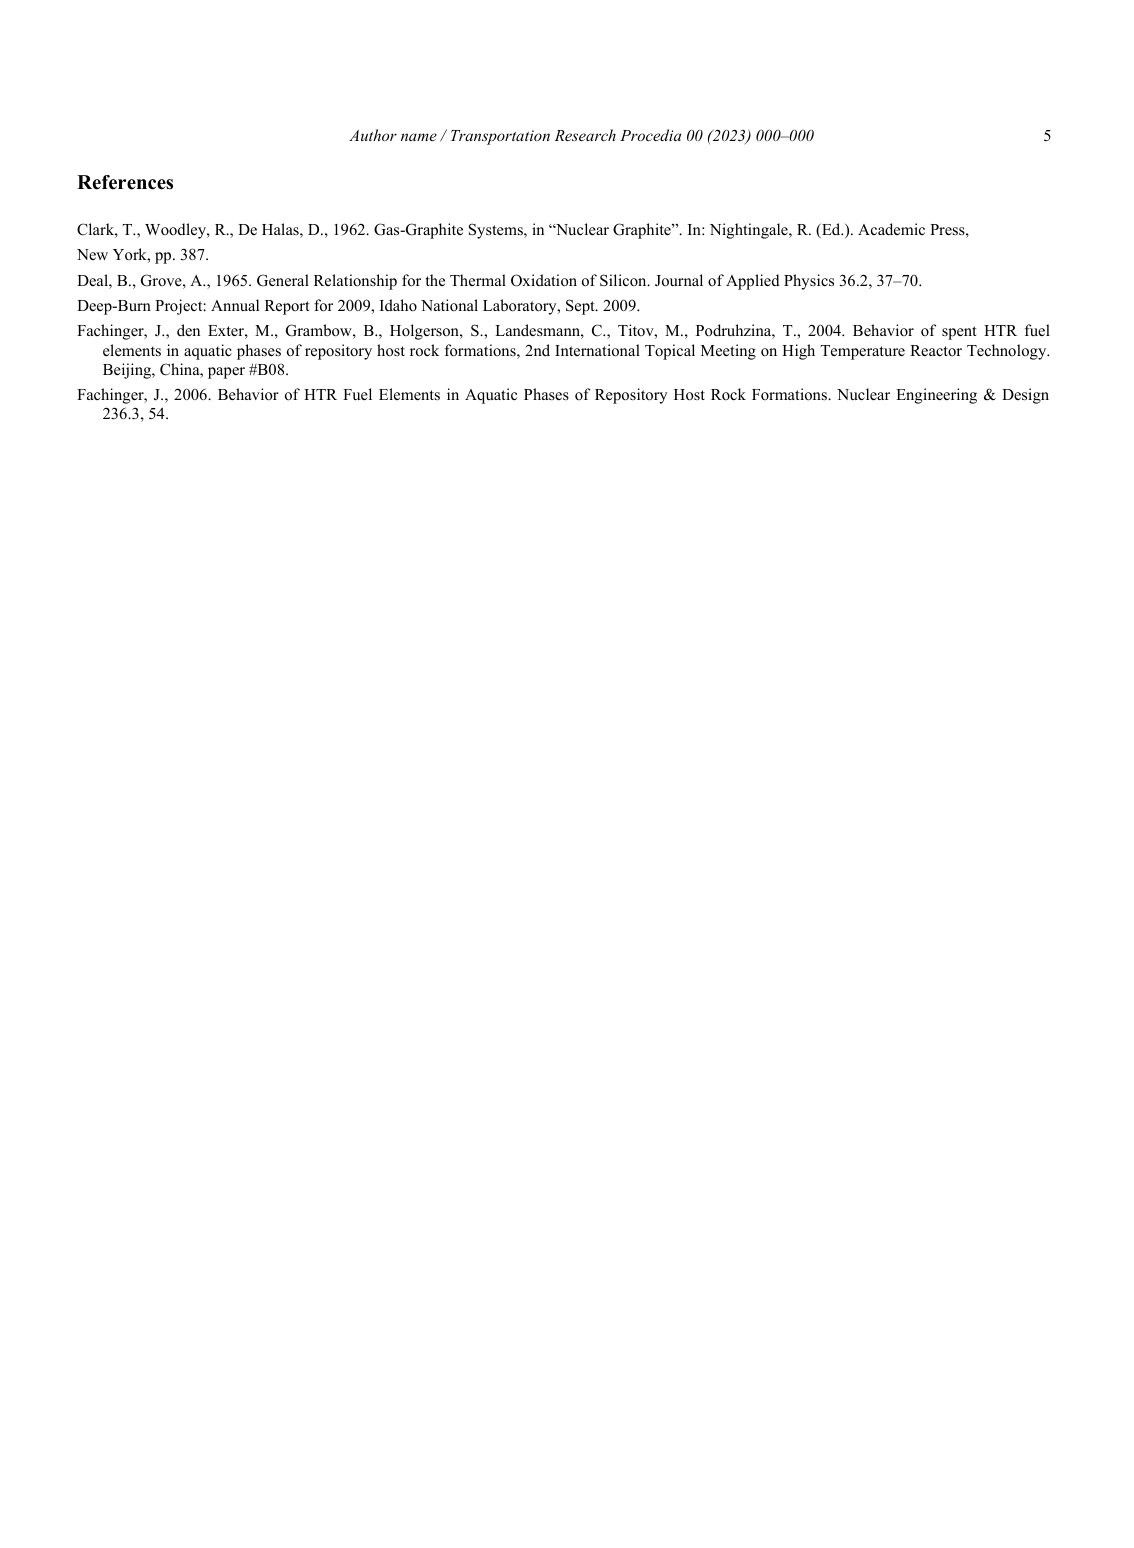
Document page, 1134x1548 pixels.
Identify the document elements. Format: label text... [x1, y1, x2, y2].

list Clark, T., Woodley, R., De Halas, D., 1962. Gas-Graphite Systems, in “Nuclear Graphite”. In: Nightingale, R. (Ed.). Academic Press, [77, 219, 1051, 239]
list Deep-Burn Project: Annual Report for 2009, Idaho National Laboratory, Sept. 2009. [77, 296, 1051, 315]
list Fachinger, J., 2006. Behavior of HTR Fuel Elements in Aquatic Phases of Repository Host Rock Formations. Nuclear Engineering & Design 236.3, 54. [77, 385, 1051, 423]
text References [77, 169, 1051, 194]
list Deal, B., Grove, A., 1965. General Relationship for the Thermal Oxidation of Silicon. Journal of Applied Physics 36.2, 37–70. [77, 270, 1051, 289]
list New York, pp. 387. [77, 245, 1051, 264]
list Fachinger, J., den Exter, M., Grambow, B., Holgerson, S., Landesmann, C., Titov, M., Podruhzina, T., 2004. Behavior of spent HTR fuel elements in aquatic phases of repository host rock formations, 2nd International Topical Meeting on High Temperature Reactor Technology. Beijing, China, paper #B08. [77, 321, 1051, 379]
